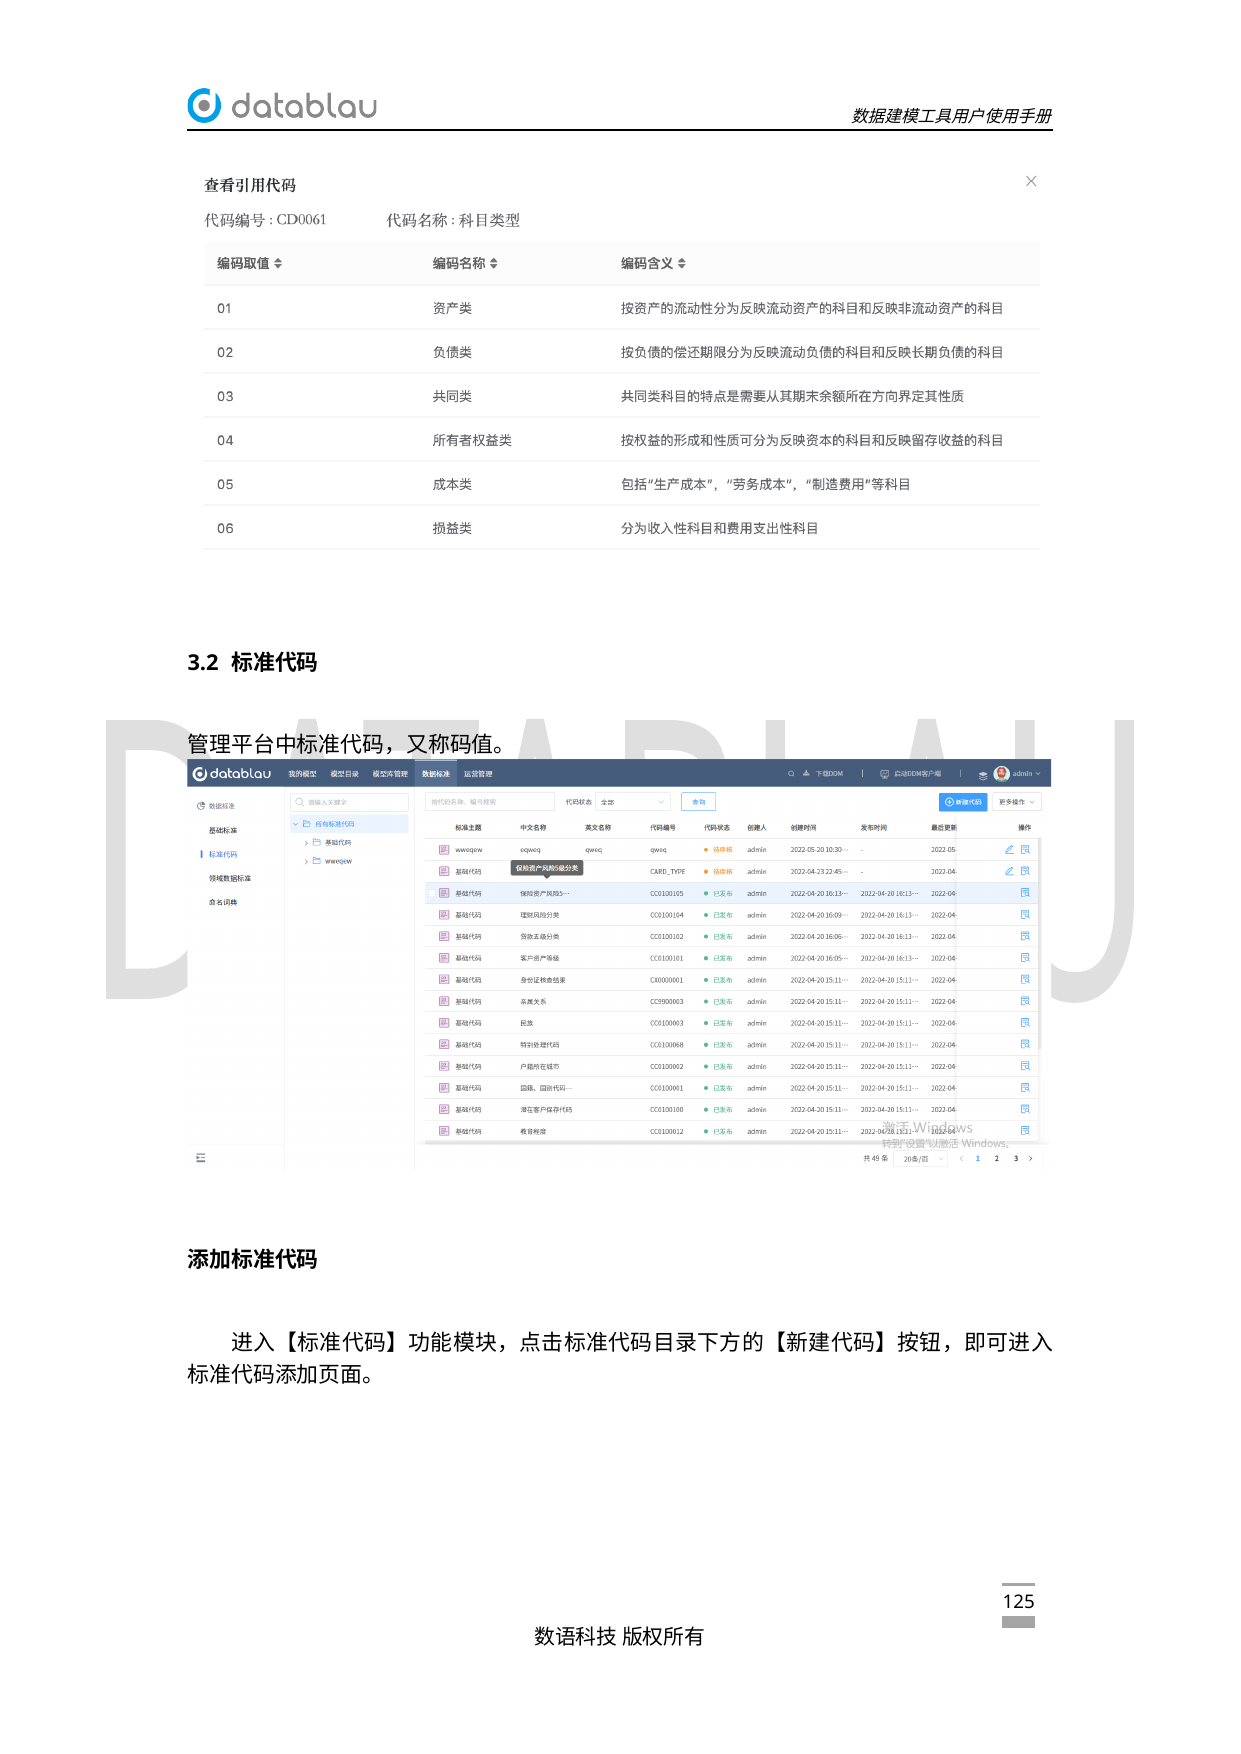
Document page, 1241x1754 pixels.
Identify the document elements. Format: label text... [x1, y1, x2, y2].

subtitle 标准代码 [187, 644, 1053, 677]
picture [187, 88, 198, 99]
picture [187, 162, 1053, 590]
picture [193, 88, 377, 123]
subtitle 添加标准代码 [187, 1242, 1053, 1274]
list 管理平台中标准代码，又称码值。 [187, 727, 1053, 759]
text 进入【标准代码】功能模块，点击标准代码目录下方的【新建代码】按钮，即可进入标准代码添加页面。 [187, 1324, 1053, 1389]
picture [187, 112, 197, 123]
picture [187, 759, 1052, 1171]
